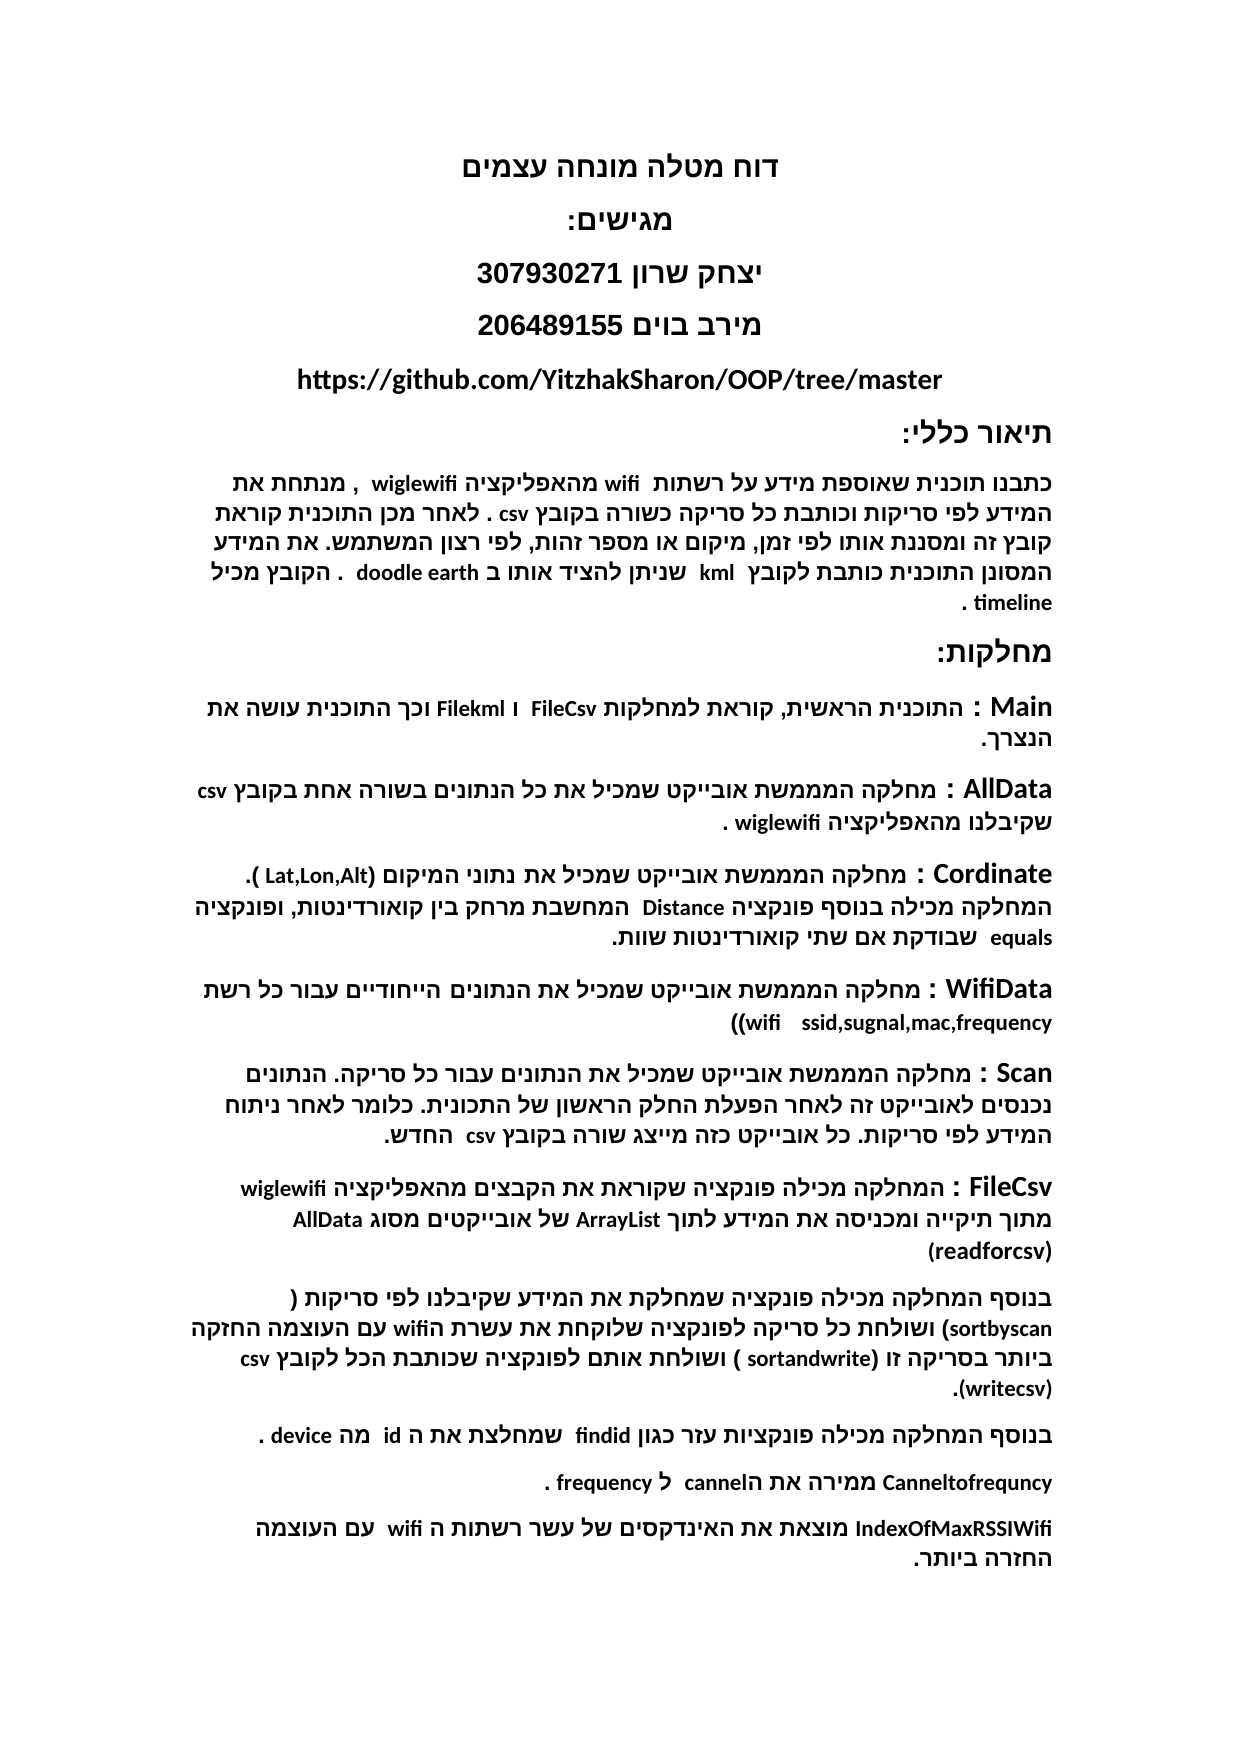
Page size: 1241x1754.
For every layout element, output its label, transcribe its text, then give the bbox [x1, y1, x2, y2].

text כתבנו תוכנית שאוספת מידע על רשתות wifi מהאפליקציה wiglewifi , מנתחת את המידע לפי סריקות וכותבת כל סריקה כשורה בקובץ csv . לאחר מכן התוכנית קוראת קובץ זה ומסננת אותו לפי זמן, מיקום או מספר זהות, לפי רצון המשתמש. את המידע המסונן התוכנית כותבת לקובץ kml שניתן להציד אותו ב doodle earth . הקובץ מכיל timeline . [187, 469, 1053, 616]
text Scan : מחלקה המממשת אובייקט שמכיל את הנתונים עבור כל סריקה. הנתונים נכנסים לאובייקט זה לאחר הפעלת החלק הראשון של התכונית. כלומר לאחר ניתוח המידע לפי סריקות. כל אובייקט כזה מייצג שורה בקובץ csv החדש. [187, 1054, 1053, 1149]
text תיאור כללי: [187, 416, 1053, 450]
text מגישים: [187, 203, 1053, 236]
text FileCsv : המחלקה מכילה פונקציה שקוראת את הקבצים מהאפליקציה wiglewifi מתוך תיקייה ומכניסה את המידע לתוך ArrayList של אובייקטים מסוג AllData (readforcsv) [187, 1168, 1053, 1266]
text AllData : מחלקה המממשת אובייקט שמכיל את כל הנתונים בשורה אחת בקובץ csv שקיבלנו מהאפליקציה wiglewifi . [187, 771, 1053, 836]
text https://github.com/YitzhakSharon/OOP/tree/master [187, 361, 1053, 397]
text IndexOfMaxRSSIWifi מוצאת את האינדקסים של עשר רשתות ה wifi עם העוצמה החזרה ביותר. [187, 1514, 1053, 1571]
text מחלקות: [187, 635, 1053, 668]
text WifiData : מחלקה המממשת אובייקט שמכיל את הנתונים הייחודיים עבור כל רשת wifi ssid,sugnal,mac,frequency)) [187, 970, 1053, 1036]
text Main : התוכנית הראשית, קוראת למחלקות FileCsv ו Filekml וכך התוכנית עושה את הנצרך. [187, 688, 1053, 752]
text דוח מטלה מונחה עצמים [187, 150, 1053, 183]
text Cordinate : מחלקה המממשת אובייקט שמכיל את נתוני המיקום (Lat,Lon,Alt ). המחלקה מכילה בנוסף פונקציה Distance המחשבת מרחק בין קואורדינטות, ופונקציה equals שבודקת אם שתי קואורדינטות שוות. [187, 855, 1053, 951]
text יצחק שרון 307930271 [187, 256, 1053, 289]
text בנוסף המחלקה מכילה פונקציה שמחלקת את המידע שקיבלנו לפי סריקות (sortbyscan) ושולחת כל סריקה לפונקציה שלוקחת את עשרת הwifi עם העוצמה החזקה ביותר בסריקה זו (sortandwrite ) ושולחת אותם לפונקציה שכותבת הכל לקובץ csv (writecsv). [187, 1285, 1053, 1402]
text בנוסף המחלקה מכילה פונקציות עזר כגון findid שמחלצת את ה id מה device . [187, 1421, 1053, 1449]
text מירב בוים 206489155 [187, 308, 1053, 342]
text Canneltofrequncy ממירה את הcannel ל frequency . [187, 1468, 1053, 1496]
